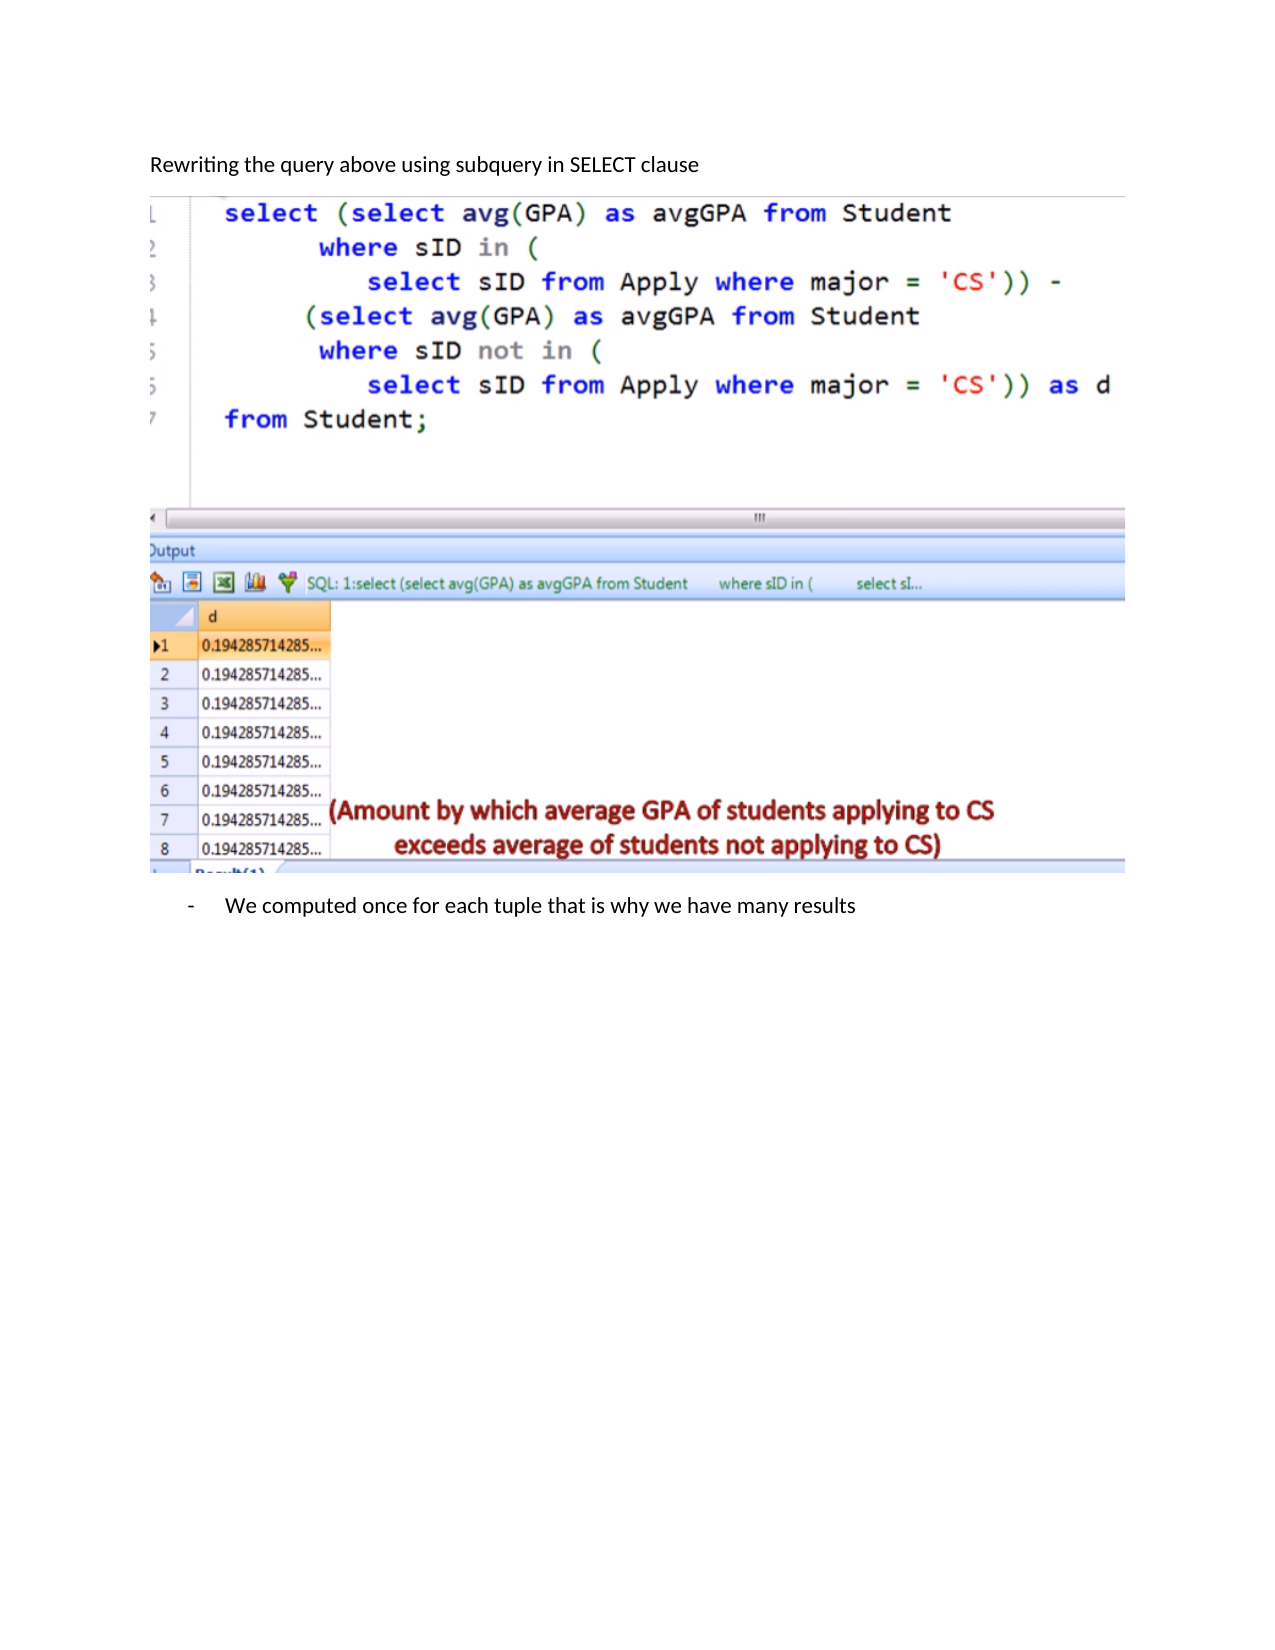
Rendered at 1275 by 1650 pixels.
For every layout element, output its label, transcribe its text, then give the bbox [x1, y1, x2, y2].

picture [150, 196, 1125, 873]
text Rewriting the query above using subquery in SELECT clause [150, 150, 1125, 178]
list We computed once for each tuple that is why we have many results [187, 891, 1125, 919]
